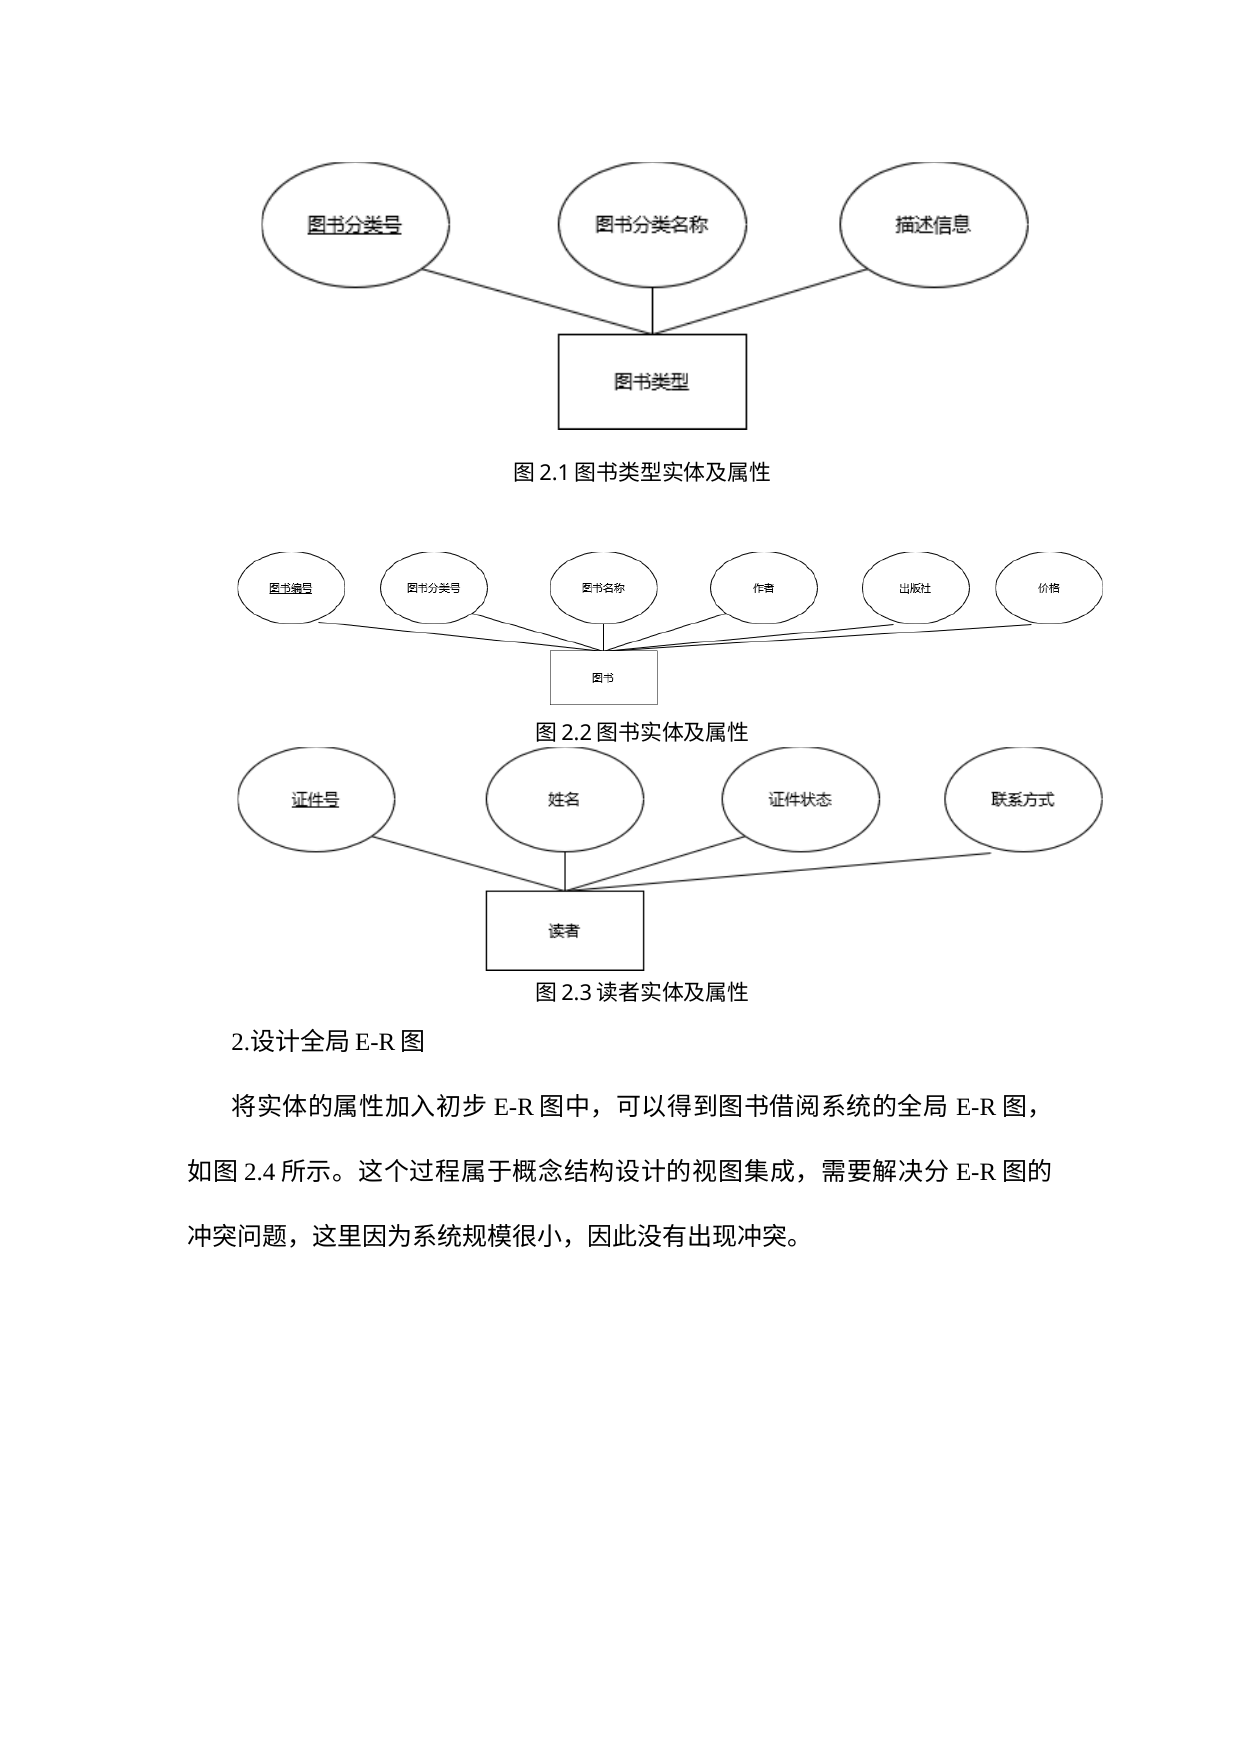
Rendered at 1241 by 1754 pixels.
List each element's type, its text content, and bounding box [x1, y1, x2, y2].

text 图2.2图书实体及属性 [187, 714, 1053, 747]
text 图2.3读者实体及属性 [187, 974, 1053, 1007]
picture [261, 162, 1029, 430]
text 图2.1图书类型实体及属性 [187, 454, 1053, 487]
picture [237, 552, 1103, 705]
picture [237, 747, 1103, 971]
text 2.设计全局E-R图 [187, 1007, 1053, 1072]
text 将实体的属性加入初步E-R图中，可以得到图书借阅系统的全局E-R图，如图2.4所示。这个过程属于概念结构设计的视图集成，需要解决分E-R图的冲突问题，这里因为系统规模很小，因此没有出现冲突。 [187, 1072, 1053, 1267]
